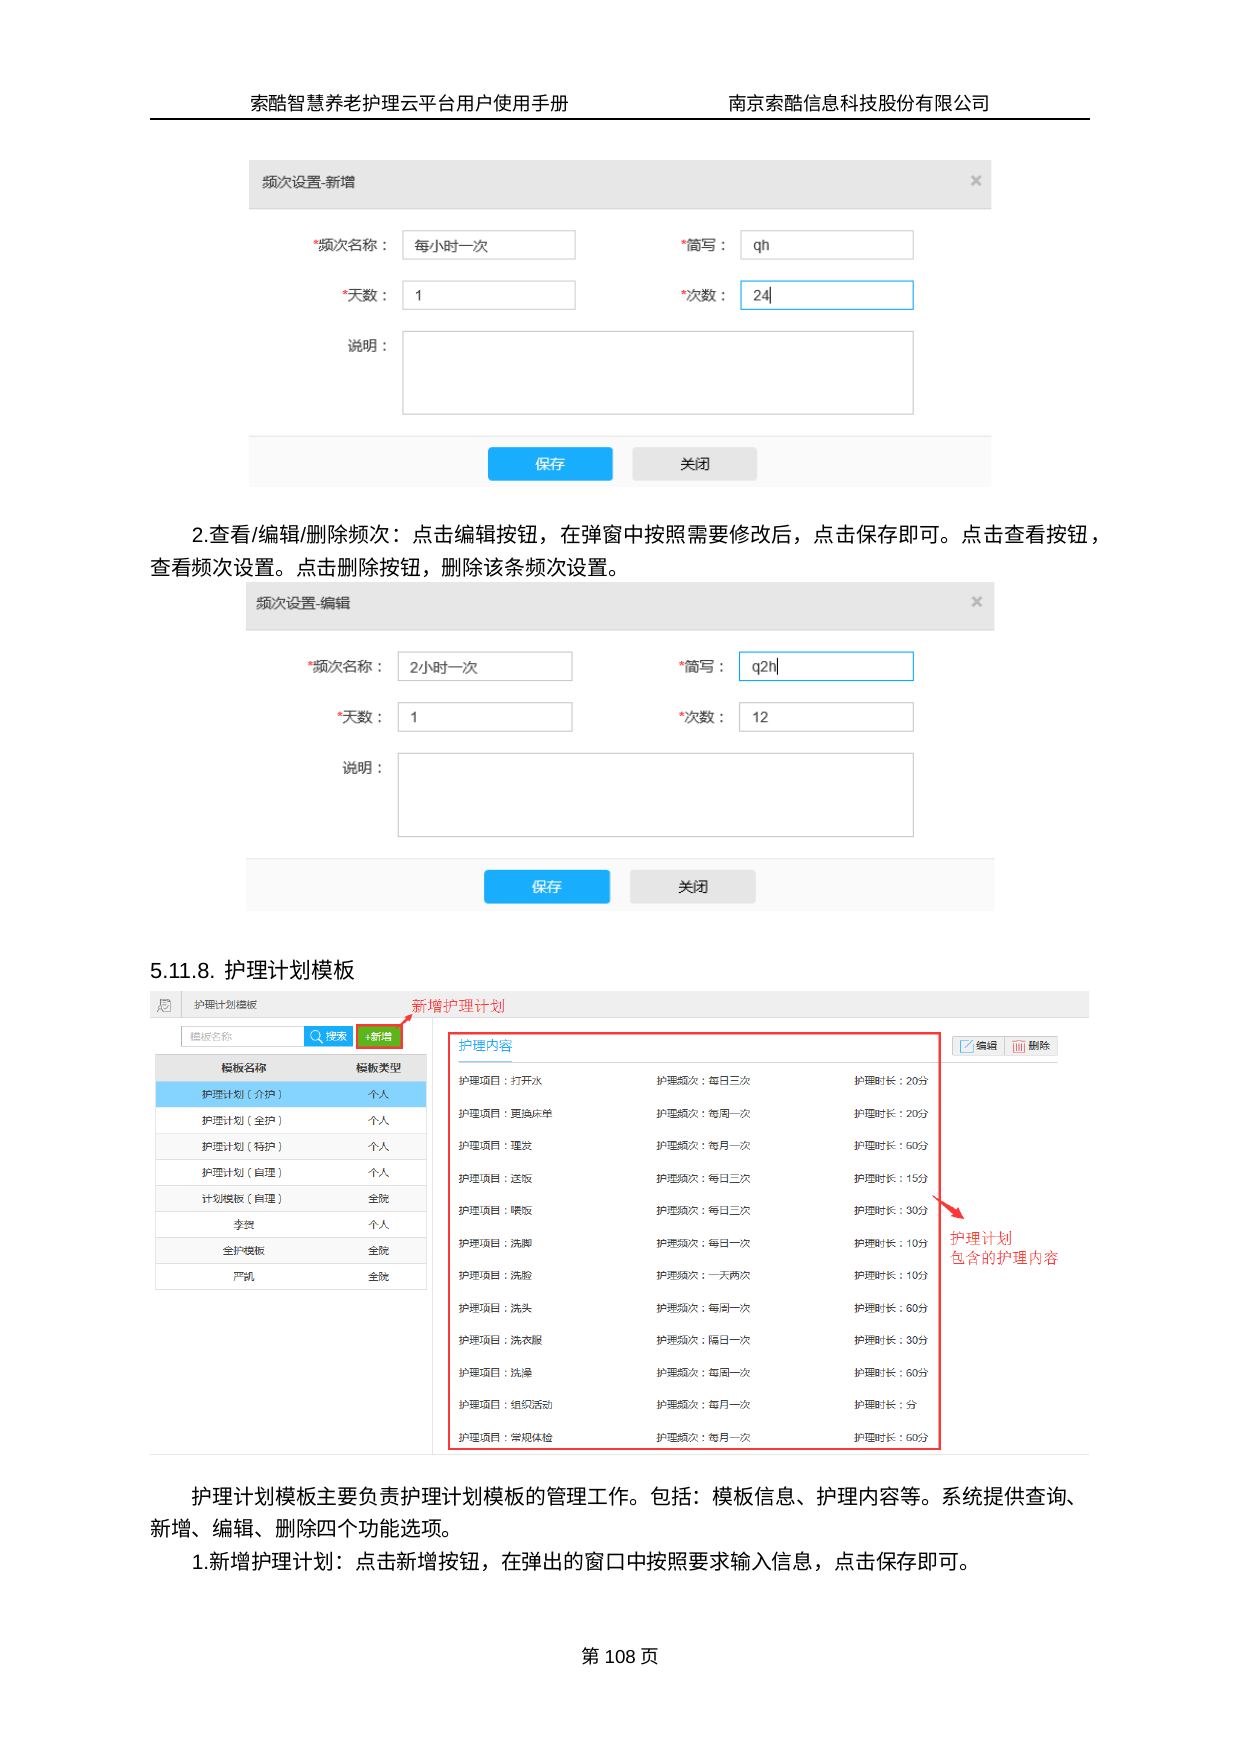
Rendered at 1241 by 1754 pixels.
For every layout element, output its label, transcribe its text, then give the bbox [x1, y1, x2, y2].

picture [245, 582, 995, 911]
picture [150, 991, 1090, 1455]
subtitle 护理计划模板 [150, 952, 1090, 985]
text 护理计划模板主要负责护理计划模板的管理工作。包括：模板信息、护理内容等。系统提供查询、新增、编辑、删除四个功能选项。 [150, 1479, 1090, 1544]
picture [248, 160, 992, 487]
text 2.查看/编辑/删除频次：点击编辑按钮，在弹窗中按照需要修改后，点击保存即可。点击查看按钮，查看频次设置。点击删除按钮，删除该条频次设置。 [150, 517, 1090, 582]
text 1.新增护理计划：点击新增按钮，在弹出的窗口中按照要求输入信息，点击保存即可。 [150, 1544, 1090, 1576]
